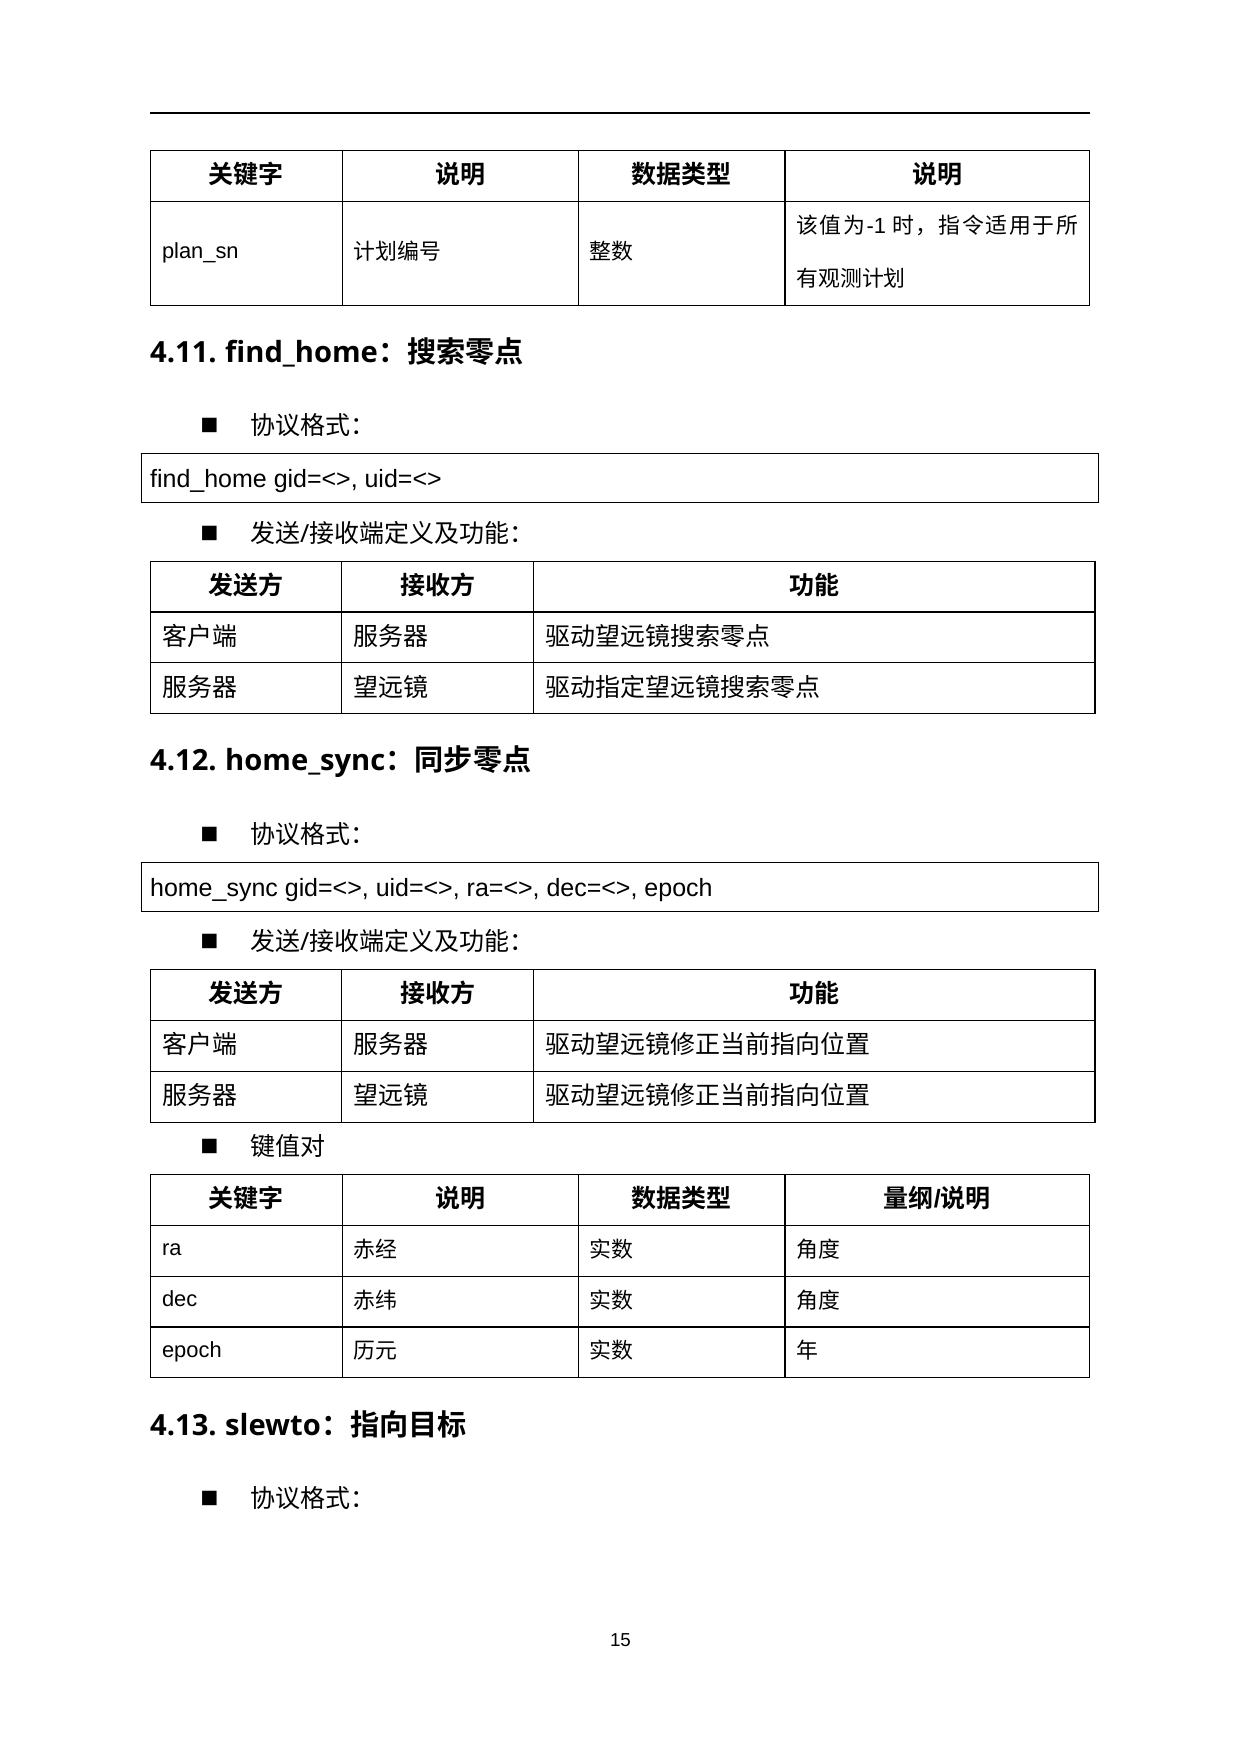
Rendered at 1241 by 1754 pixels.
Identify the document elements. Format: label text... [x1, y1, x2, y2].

table_cell 客户端 [151, 1021, 341, 1071]
subtitle home_sync：同步零点 [150, 736, 1090, 780]
table_cell 望远镜 [342, 663, 533, 713]
table_header 说明 [786, 151, 1089, 201]
table_cell epoch [151, 1328, 342, 1377]
list 协议格式： [200, 1475, 1090, 1519]
table_cell 计划编号 [343, 202, 578, 304]
text home_sync gid=<>, uid=<>, ra=<>, dec=<>, epoch [142, 863, 1098, 911]
table_cell 驱动望远镜搜索零点 [534, 613, 1094, 662]
table_cell 历元 [343, 1328, 578, 1377]
table_header 发送方 [151, 562, 341, 611]
table_cell dec [151, 1277, 342, 1326]
table_cell 服务器 [342, 613, 533, 662]
table_header 数据类型 [579, 151, 784, 201]
table_header 功能 [534, 562, 1094, 611]
table_cell 该值为-1时，指令适用于所有观测计划 [786, 202, 1089, 304]
table_cell plan_sn [151, 202, 342, 304]
table_cell 服务器 [151, 663, 341, 713]
table_cell 客户端 [151, 613, 341, 662]
table_cell 实数 [579, 1226, 784, 1276]
table_header 关键字 [151, 1175, 342, 1225]
table_header 接收方 [342, 562, 533, 611]
table_cell 角度 [786, 1226, 1089, 1276]
table_cell 赤经 [343, 1226, 578, 1276]
list 发送/接收端定义及功能： [200, 918, 1090, 962]
list 发送/接收端定义及功能： [200, 509, 1090, 553]
table_cell 服务器 [342, 1021, 533, 1071]
table_header 量纲/说明 [786, 1175, 1089, 1225]
list 协议格式： [200, 402, 1090, 446]
table_header 说明 [343, 151, 578, 201]
table_cell 驱动望远镜修正当前指向位置 [534, 1021, 1094, 1071]
text find_home gid=<>, uid=<> [142, 454, 1098, 502]
table_cell 实数 [579, 1328, 784, 1377]
subtitle slewto：指向目标 [150, 1400, 1090, 1444]
table_header 说明 [343, 1175, 578, 1225]
table_cell 服务器 [151, 1072, 341, 1122]
table_cell ra [151, 1226, 342, 1276]
table_cell 角度 [786, 1277, 1089, 1326]
table_cell 望远镜 [342, 1072, 533, 1122]
table_header 关键字 [151, 151, 342, 201]
subtitle find_home：搜索零点 [150, 327, 1090, 372]
table_cell 年 [786, 1328, 1089, 1377]
table_header 数据类型 [579, 1175, 784, 1225]
table_cell 驱动指定望远镜搜索零点 [534, 663, 1094, 713]
table_header 接收方 [342, 970, 533, 1020]
table_header 发送方 [151, 970, 341, 1020]
list 键值对 [200, 1123, 1090, 1167]
table_cell 赤纬 [343, 1277, 578, 1326]
table_cell 实数 [579, 1277, 784, 1326]
table_cell 驱动望远镜修正当前指向位置 [534, 1072, 1094, 1122]
list 协议格式： [200, 811, 1090, 854]
table_cell 整数 [579, 202, 784, 304]
table_header 功能 [534, 970, 1094, 1020]
